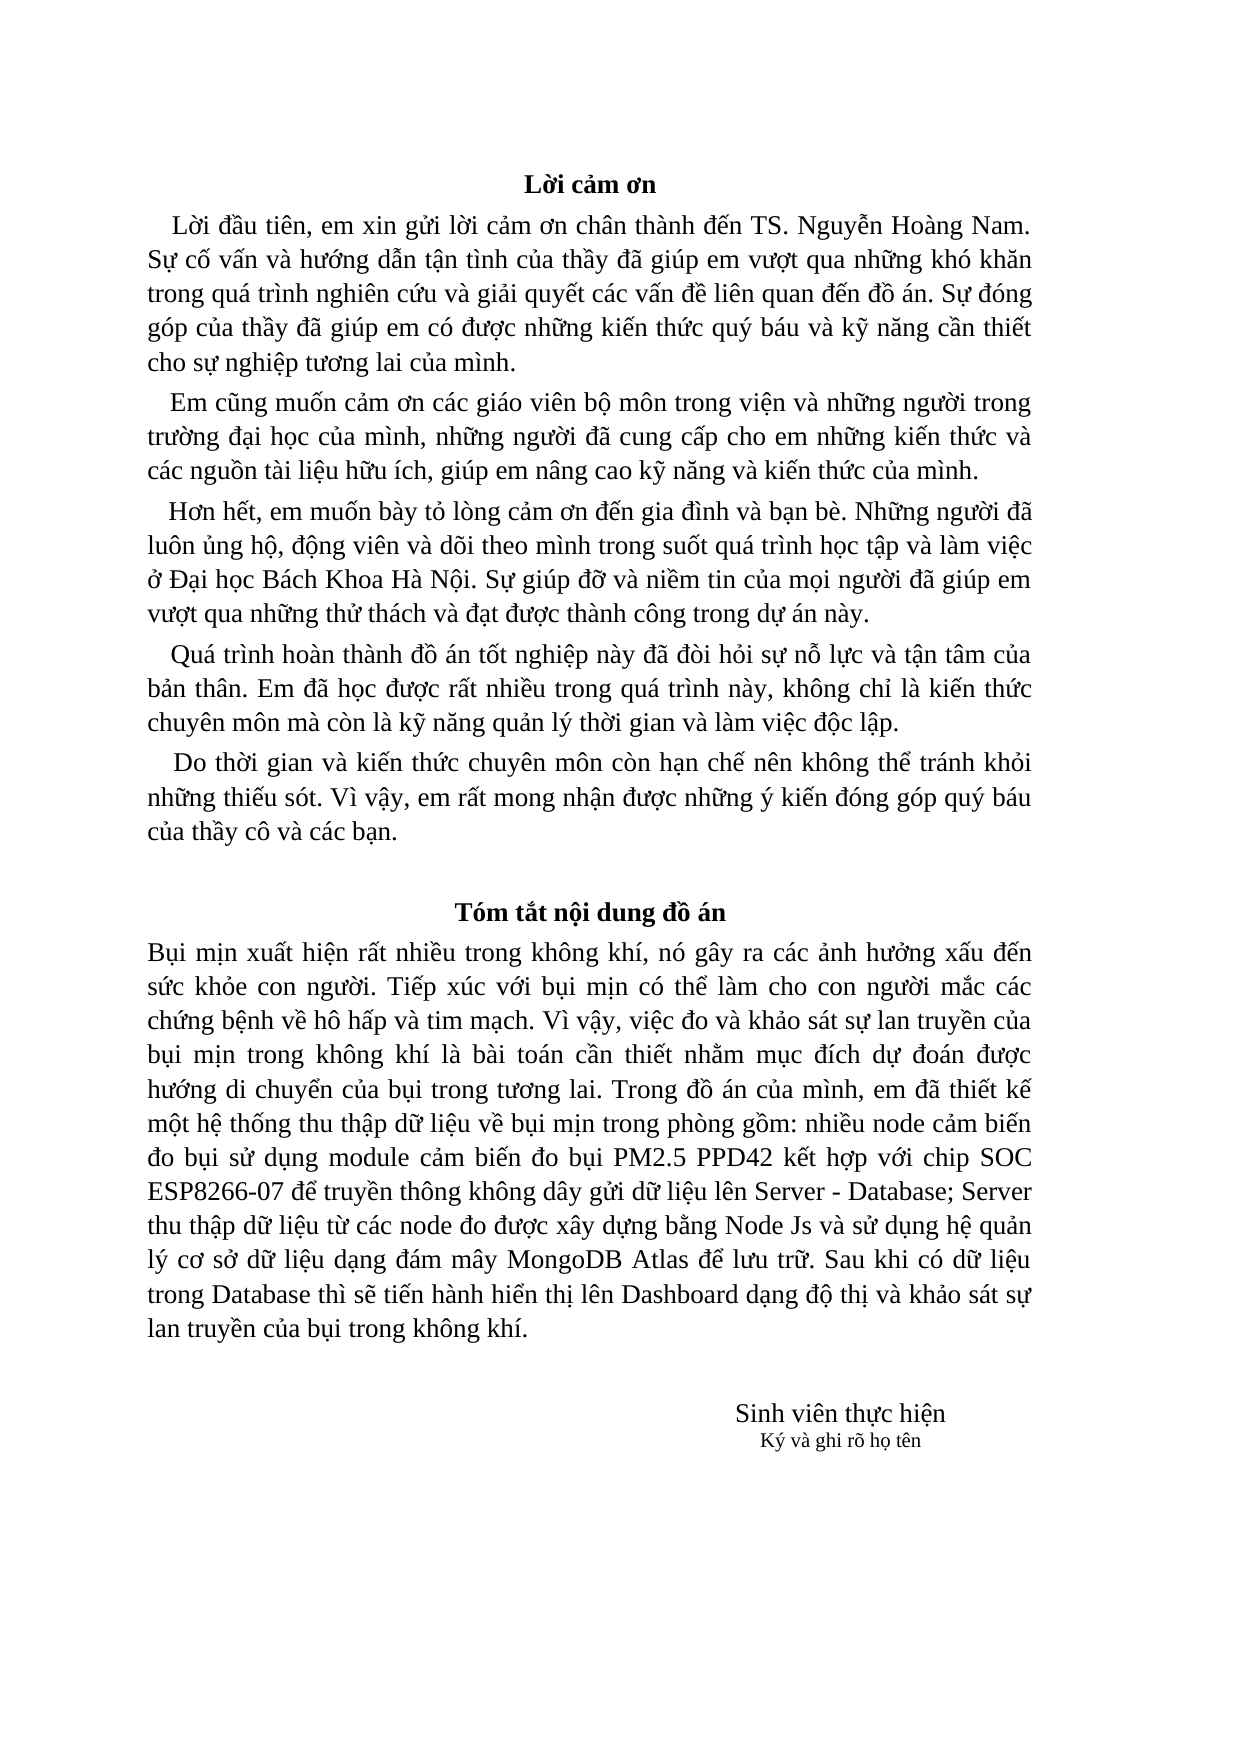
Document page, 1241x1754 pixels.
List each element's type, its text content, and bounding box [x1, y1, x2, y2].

text Bụi mịn xuất hiện rất nhiều trong không khí, nó gây ra các ảnh hưởng xấu đến sức khỏe con người. Tiếp xúc với bụi mịn có thể làm cho con người mắc các chứng bệnh về hô hấp và tim mạch. Vì vậy, việc đo và khảo sát sự lan truyền của bụi mịn trong không khí là bài toán cần thiết nhằm mục đích dự đoán được hướng di chuyển của bụi trong tương lai. Trong đồ án của mình, em đã thiết kế một hệ thống thu thập dữ liệu về bụi mịn trong phòng gồm: nhiều node cảm biến đo bụi sử dụng module cảm biến đo bụi PM2.5 PPD42 kết hợp với chip SOC ESP8266-07 để truyền thông không dây gửi dữ liệu lên Server - Database; Server thu thập dữ liệu từ các node đo được xây dựng bằng Node Js và sử dụng hệ quản lý cơ sở dữ liệu dạng đám mây MongoDB Atlas để lưu trữ. Sau khi có dữ liệu trong Database thì sẽ tiến hành hiển thị lên Dashboard dạng độ thị và khảo sát sự lan truyền của bụi trong không khí. [147, 936, 1033, 1343]
text Lời cảm ơn [147, 168, 1033, 200]
text Hơn hết, em muốn bày tỏ lòng cảm ơn đến gia đình và bạn bè. Những người đã luôn ủng hộ, động viên và dõi theo mình trong suốt quá trình học tập và làm việc ở Đại học Bách Khoa Hà Nội. Sự giúp đỡ và niềm tin của mọi người đã giúp em vượt qua những thử thách và đạt được thành công trong dự án này. [147, 495, 1033, 628]
text Lời đầu tiên, em xin gửi lời cảm ơn chân thành đến TS. Nguyễn Hoàng Nam. Sự cố vấn và hướng dẫn tận tình của thầy đã giúp em vượt qua những khó khăn trong quá trình nghiên cứu và giải quyết các vấn đề liên quan đến đồ án. Sự đóng góp của thầy đã giúp em có được những kiến thức quý báu và kỹ năng cần thiết cho sự nghiệp tương lai của mình. [147, 209, 1033, 377]
text Tóm tắt nội dung đồ án [147, 896, 1033, 927]
text Do thời gian và kiến thức chuyên môn còn hạn chế nên không thể tránh khỏi những thiếu sót. Vì vậy, em rất mong nhận được những ý kiến đóng góp quý báu của thầy cô và các bạn. [147, 746, 1033, 846]
text Em cũng muốn cảm ơn các giáo viên bộ môn trong viện và những người trong trường đại học của mình, những người đã cung cấp cho em những kiến thức và các nguồn tài liệu hữu ích, giúp em nâng cao kỹ năng và kiến thức của mình. [147, 386, 1033, 486]
text Quá trình hoàn thành đồ án tốt nghiệp này đã đòi hỏi sự nỗ lực và tận tâm của bản thân. Em đã học được rất nhiều trong quá trình này, không chỉ là kiến thức chuyên môn mà còn là kỹ năng quản lý thời gian và làm việc độc lập. [147, 638, 1033, 737]
